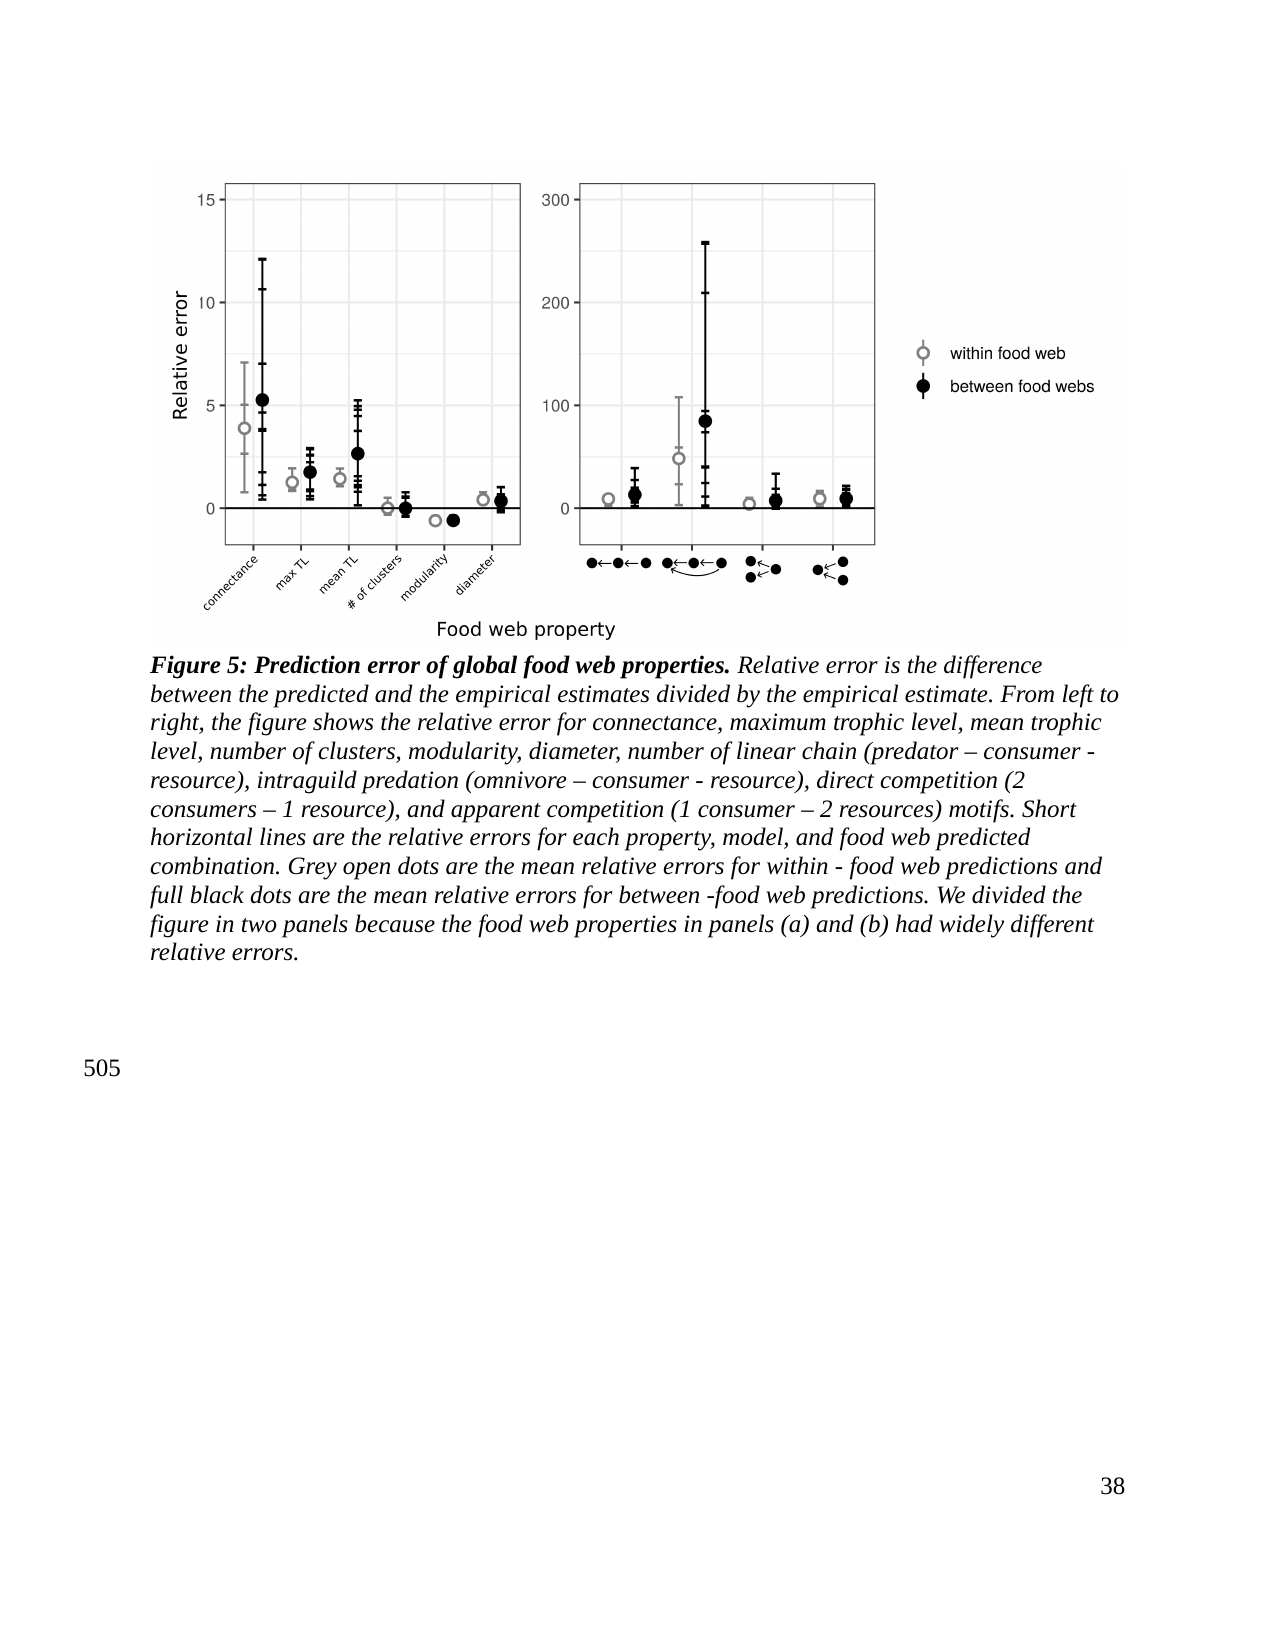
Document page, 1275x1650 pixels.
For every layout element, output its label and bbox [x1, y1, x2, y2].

picture [150, 162, 1125, 650]
